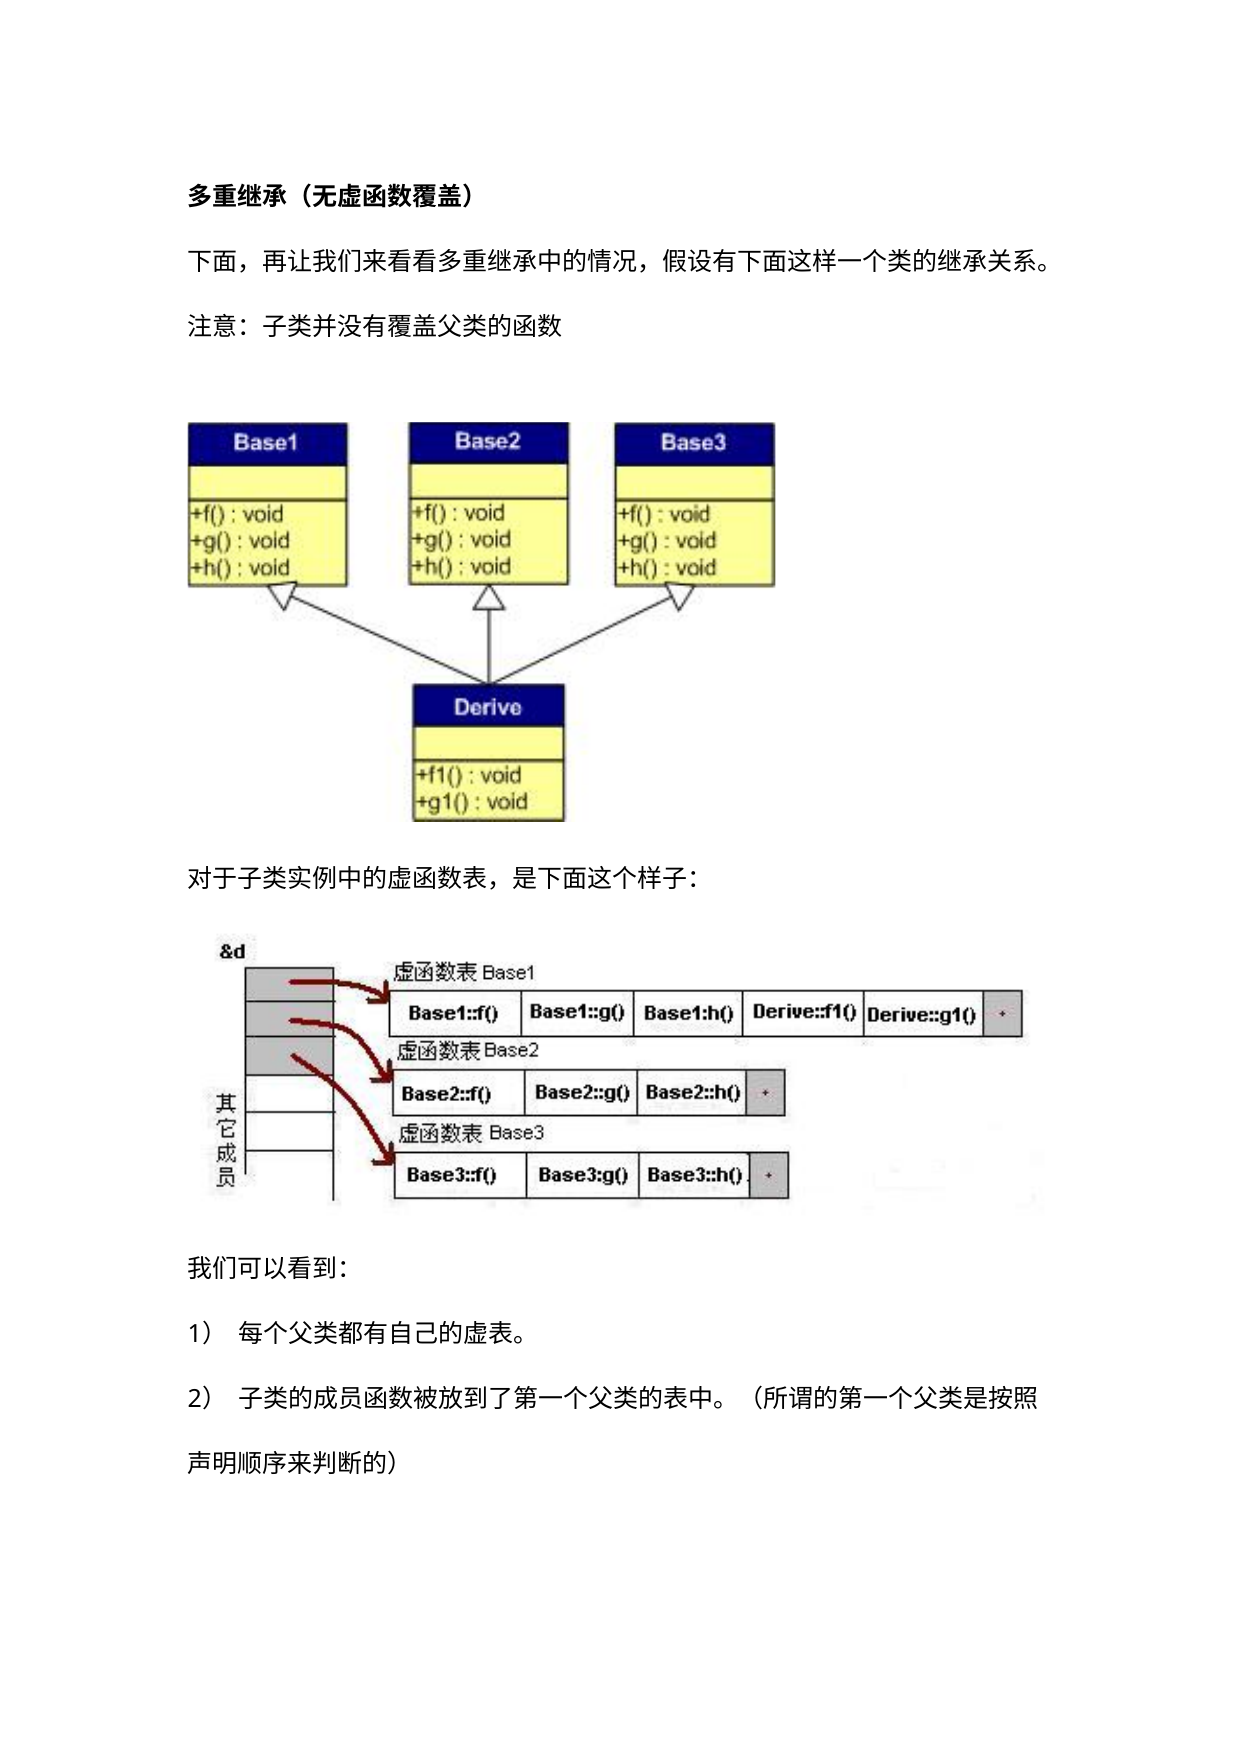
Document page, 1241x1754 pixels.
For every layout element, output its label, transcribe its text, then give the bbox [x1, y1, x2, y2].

text 2） 子类的成员函数被放到了第一个父类的表中。（所谓的第一个父类是按照声明顺序来判断的） [187, 1364, 1053, 1494]
text 对于子类实例中的虚函数表，是下面这个样子： [187, 844, 1053, 909]
text 我们可以看到： [187, 1234, 1053, 1299]
picture [187, 920, 1053, 1224]
text 1） 每个父类都有自己的虚表。 [187, 1299, 1053, 1364]
text 多重继承（无虚函数覆盖） [187, 162, 1053, 227]
picture [187, 422, 776, 822]
text 下面，再让我们来看看多重继承中的情况，假设有下面这样一个类的继承关系。注意：子类并没有覆盖父类的函数 [187, 227, 1053, 357]
